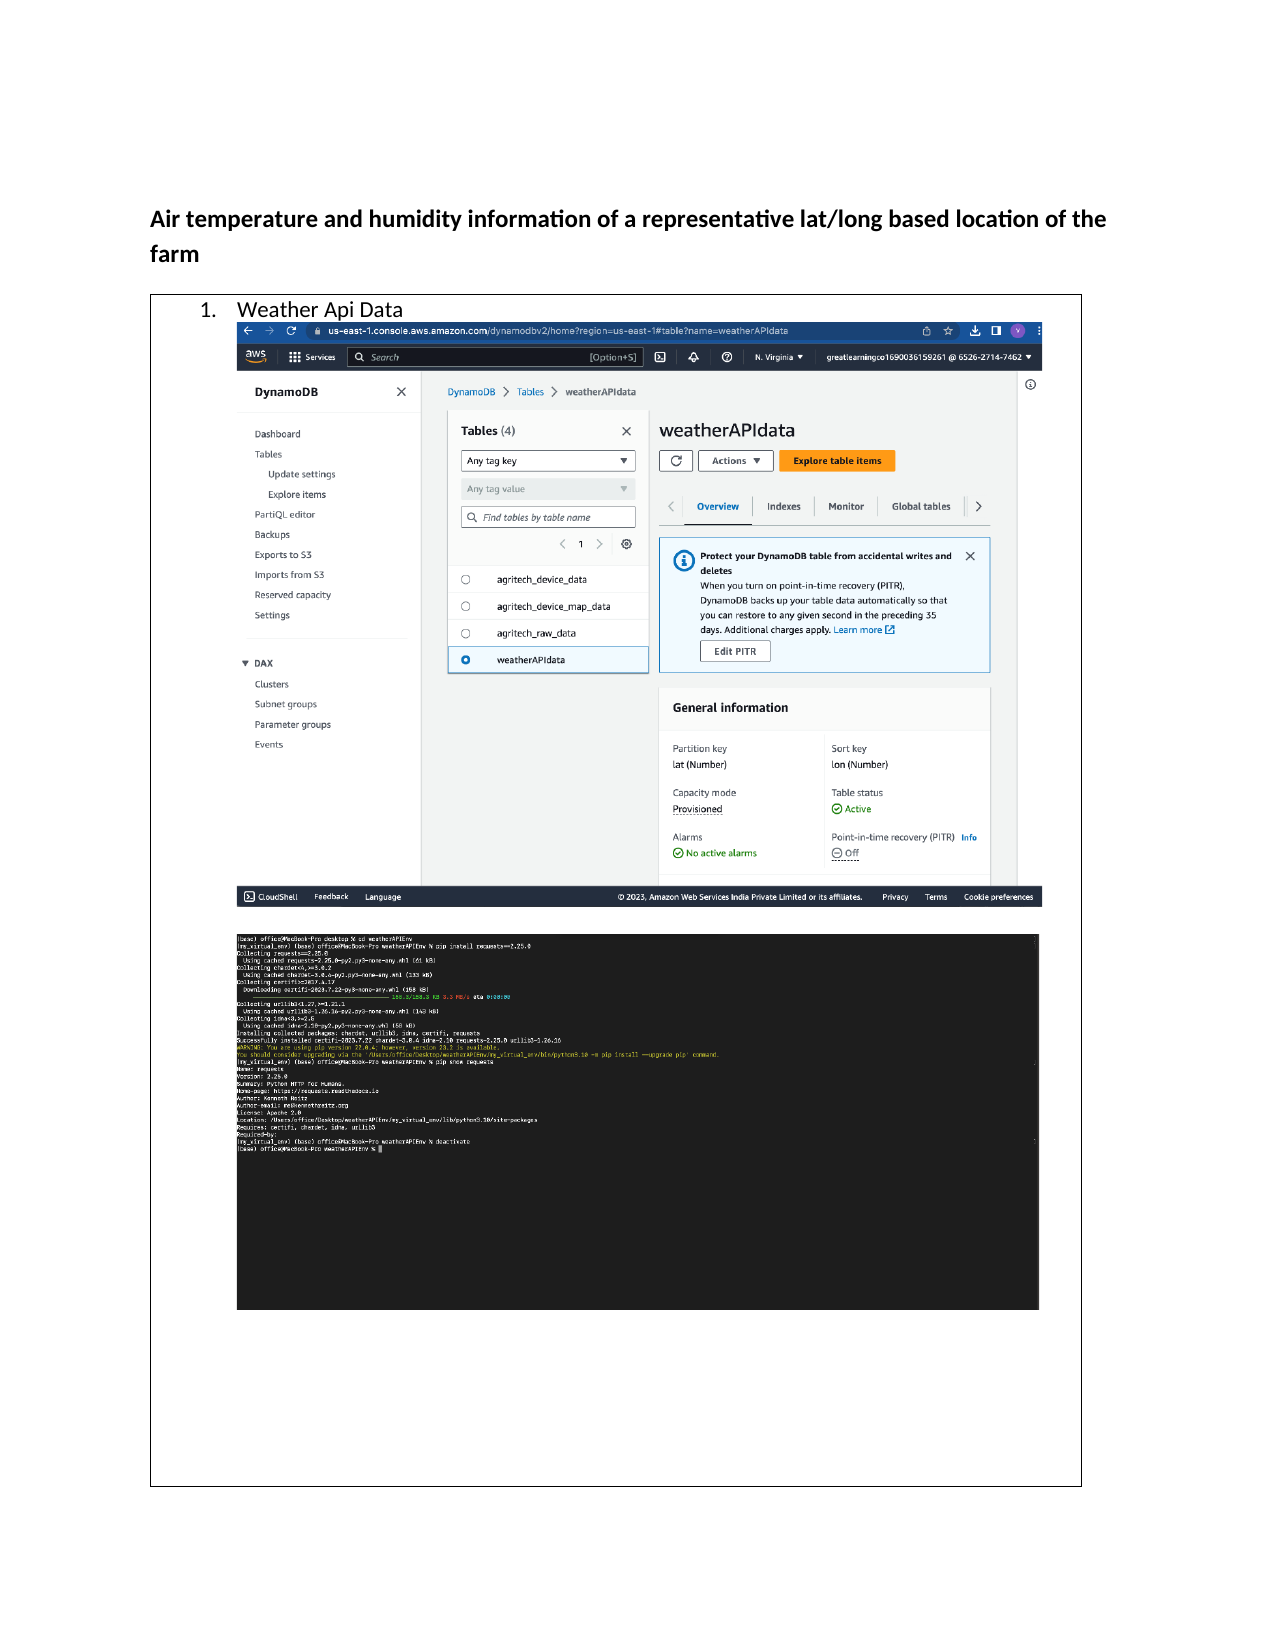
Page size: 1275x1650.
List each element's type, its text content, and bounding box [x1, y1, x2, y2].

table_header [151, 295, 1081, 1486]
text Air temperature and humidity information of a representative lat/long based location of the farm [150, 203, 1125, 268]
picture [236, 934, 1040, 1310]
picture [236, 322, 1043, 907]
